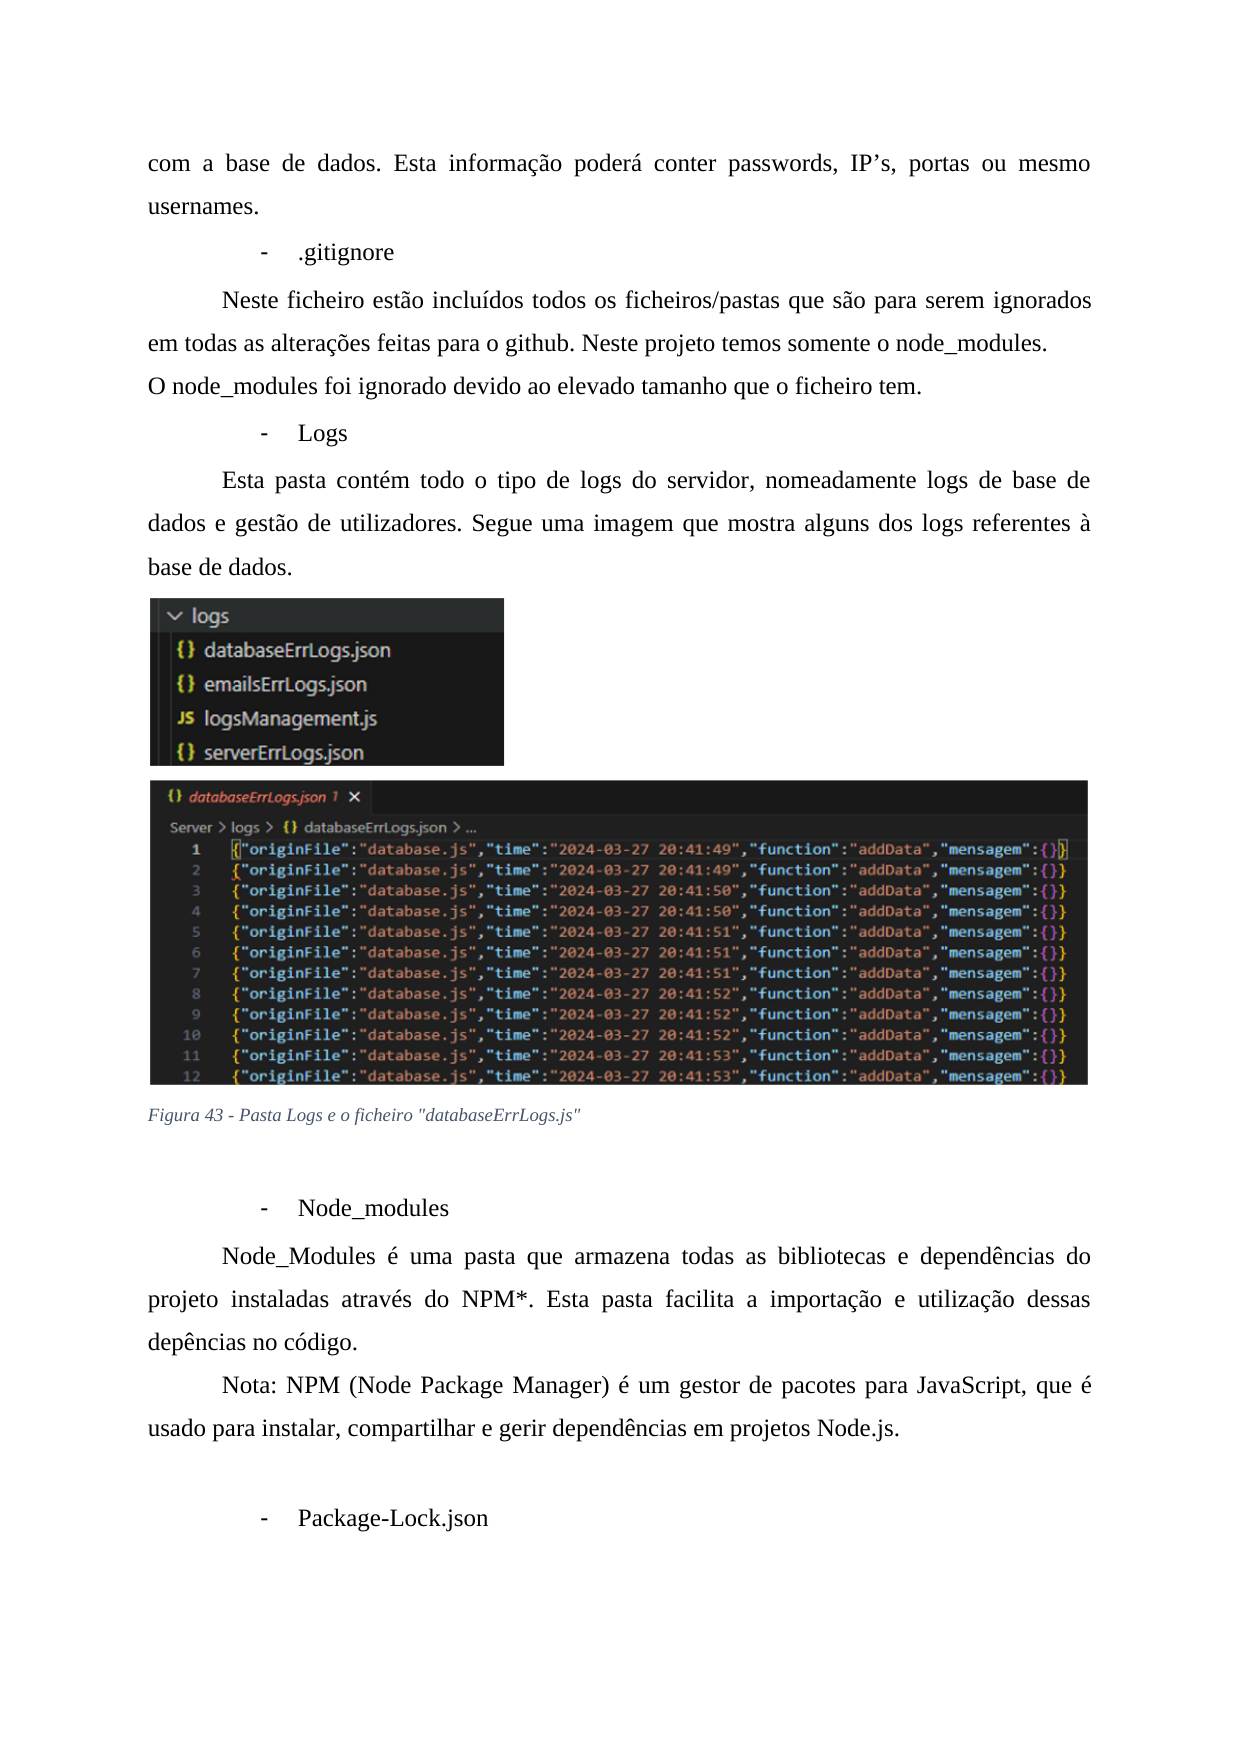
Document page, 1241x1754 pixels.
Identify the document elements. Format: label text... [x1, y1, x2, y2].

list Node_modules [260, 1190, 1092, 1224]
text Esta pasta contém todo o tipo de logs do servidor, nomeadamente logs de base de dados e gestão de utilizadores. Segue uma imagem que mostra alguns dos logs referentes à base de dados. [148, 465, 1092, 580]
text Nota: NPM (Node Package Manager) é um gestor de pacotes para JavaScript, que é usado para instalar, compartilhar e gerir dependências em projetos Node.js. [148, 1370, 1092, 1442]
list .gitignore [260, 234, 1092, 268]
list Logs [260, 414, 1092, 448]
text Node_Modules é uma pasta que armazena todas as bibliotecas e dependências do projeto instaladas através do NPM*. Esta pasta facilita a importação e utilização dessas depências no código. [148, 1241, 1092, 1356]
picture [147, 594, 1093, 1090]
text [148, 148, 1092, 219]
text Figura 43 - Pasta Logs e o ficheiro "databaseErrLogs.js" [148, 1104, 1092, 1126]
text O node_modules foi ignorado devido ao elevado tamanho que o ficheiro tem. [148, 371, 1092, 400]
text Neste ficheiro estão incluídos todos os ficheiros/pastas que são para serem ignorados em todas as alterações feitas para o github. Neste projeto temos somente o node_modules. [148, 285, 1092, 357]
list Package-Lock.json [260, 1500, 1092, 1534]
